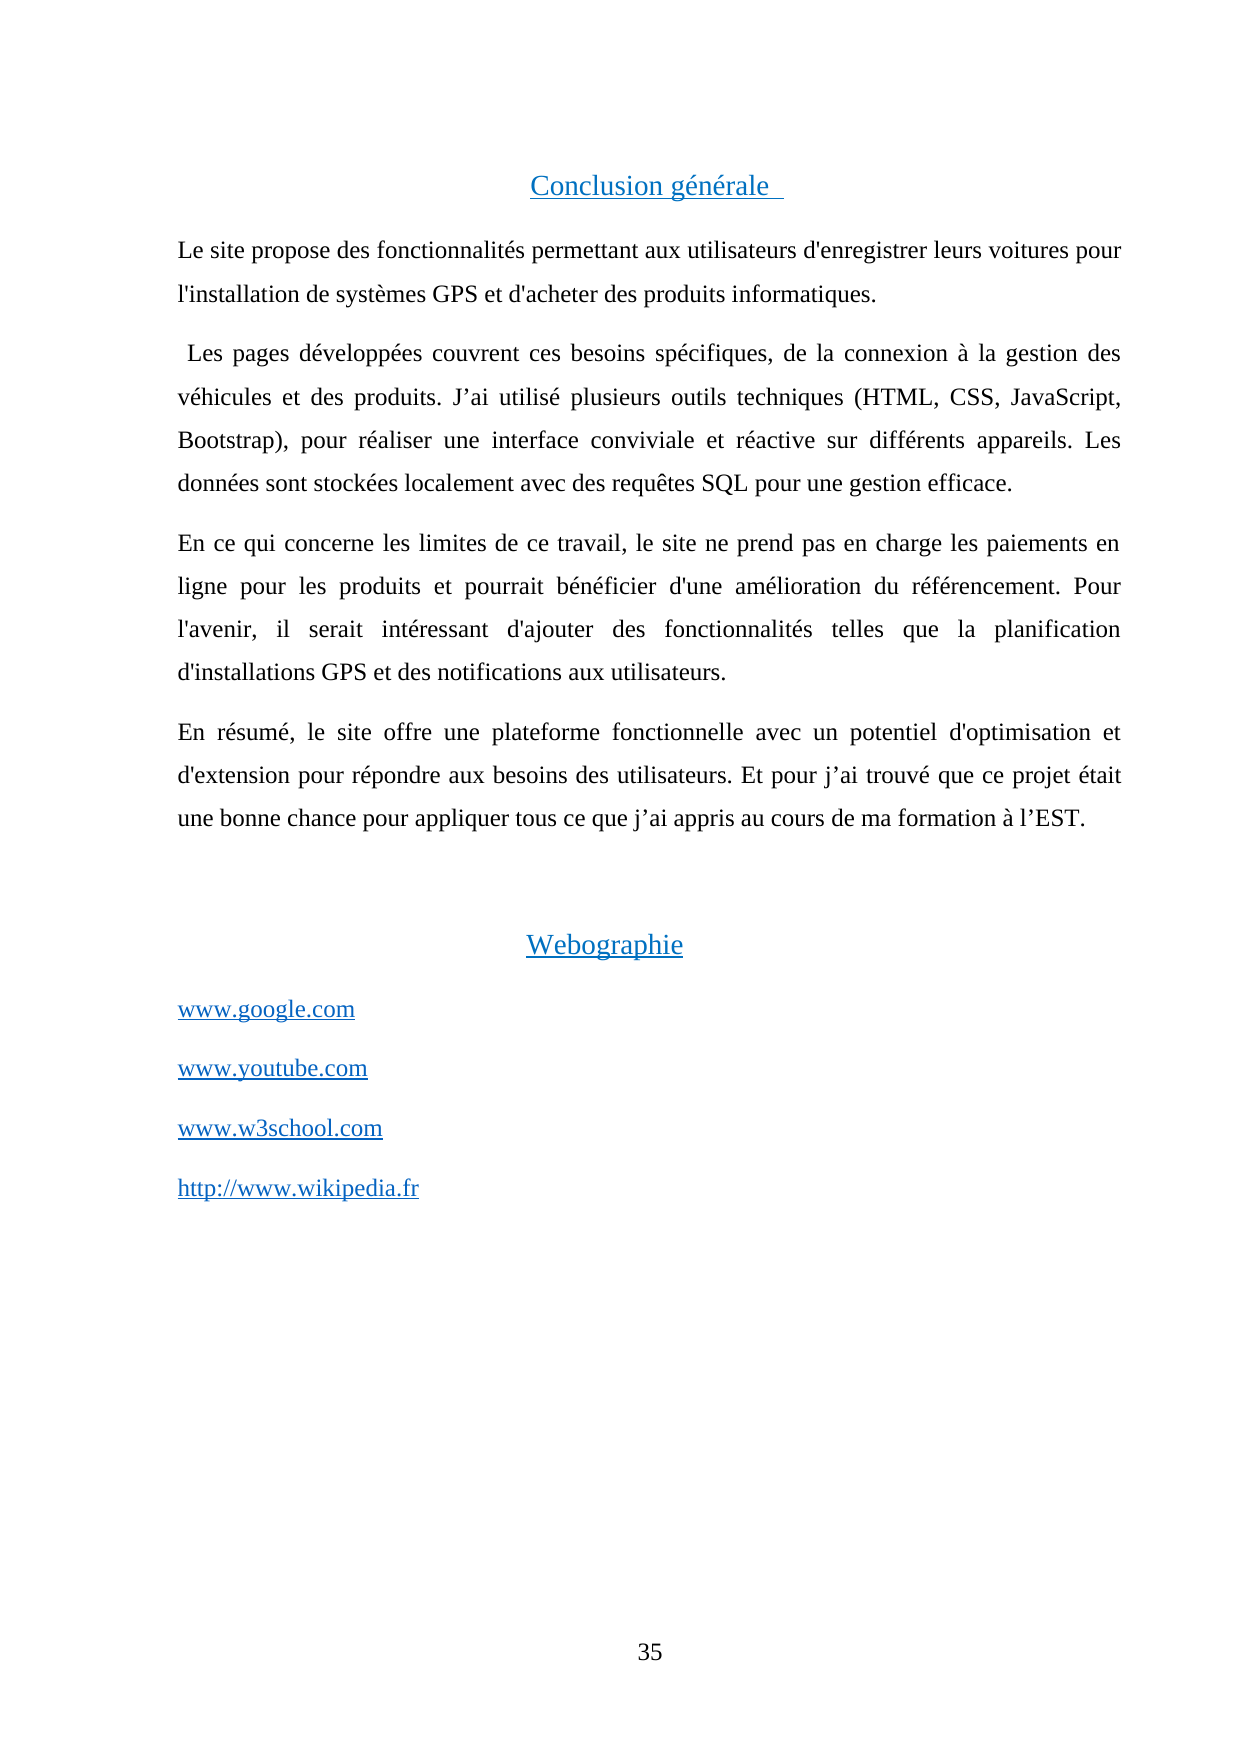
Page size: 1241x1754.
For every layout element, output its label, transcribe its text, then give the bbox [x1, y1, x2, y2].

text www.w3school.com [177, 1113, 1122, 1142]
text www.youtube.com [177, 1053, 1122, 1082]
text En résumé, le site offre une plateforme fonctionnelle avec un potentiel d'optimisation et d'extension pour répondre aux besoins des utilisateurs. Et pour j’ai trouvé que ce projet était une bonne chance pour appliquer tous ce que j’ai appris au cours de ma formation à l’EST. [177, 717, 1122, 832]
text www.google.com [177, 994, 1122, 1022]
text En ce qui concerne les limites de ce travail, le site ne prend pas en charge les paiements en ligne pour les produits et pourrait bénéficier d'une amélioration du référencement. Pour l'avenir, il serait intéressant d'ajouter des fonctionnalités telles que la planification d'installations GPS et des notifications aux utilisateurs. [177, 528, 1122, 686]
text http://www.wikipedia.fr [177, 1173, 1122, 1202]
text Webographie [177, 927, 1032, 960]
text Les pages développées couvrent ces besoins spécifiques, de la connexion à la gestion des véhicules et des produits. J’ai utilisé plusieurs outils techniques (HTML, CSS, JavaScript, Bootstrap), pour réaliser une interface conviviale et réactive sur différents appareils. Les données sont stockées localement avec des requêtes SQL pour une gestion efficace. [177, 338, 1122, 497]
text Le site propose des fonctionnalités permettant aux utilisateurs d'enregistrer leurs voitures pour l'installation de systèmes GPS et d'acheter des produits informatiques. [177, 236, 1122, 307]
text Conclusion générale [267, 168, 1032, 202]
